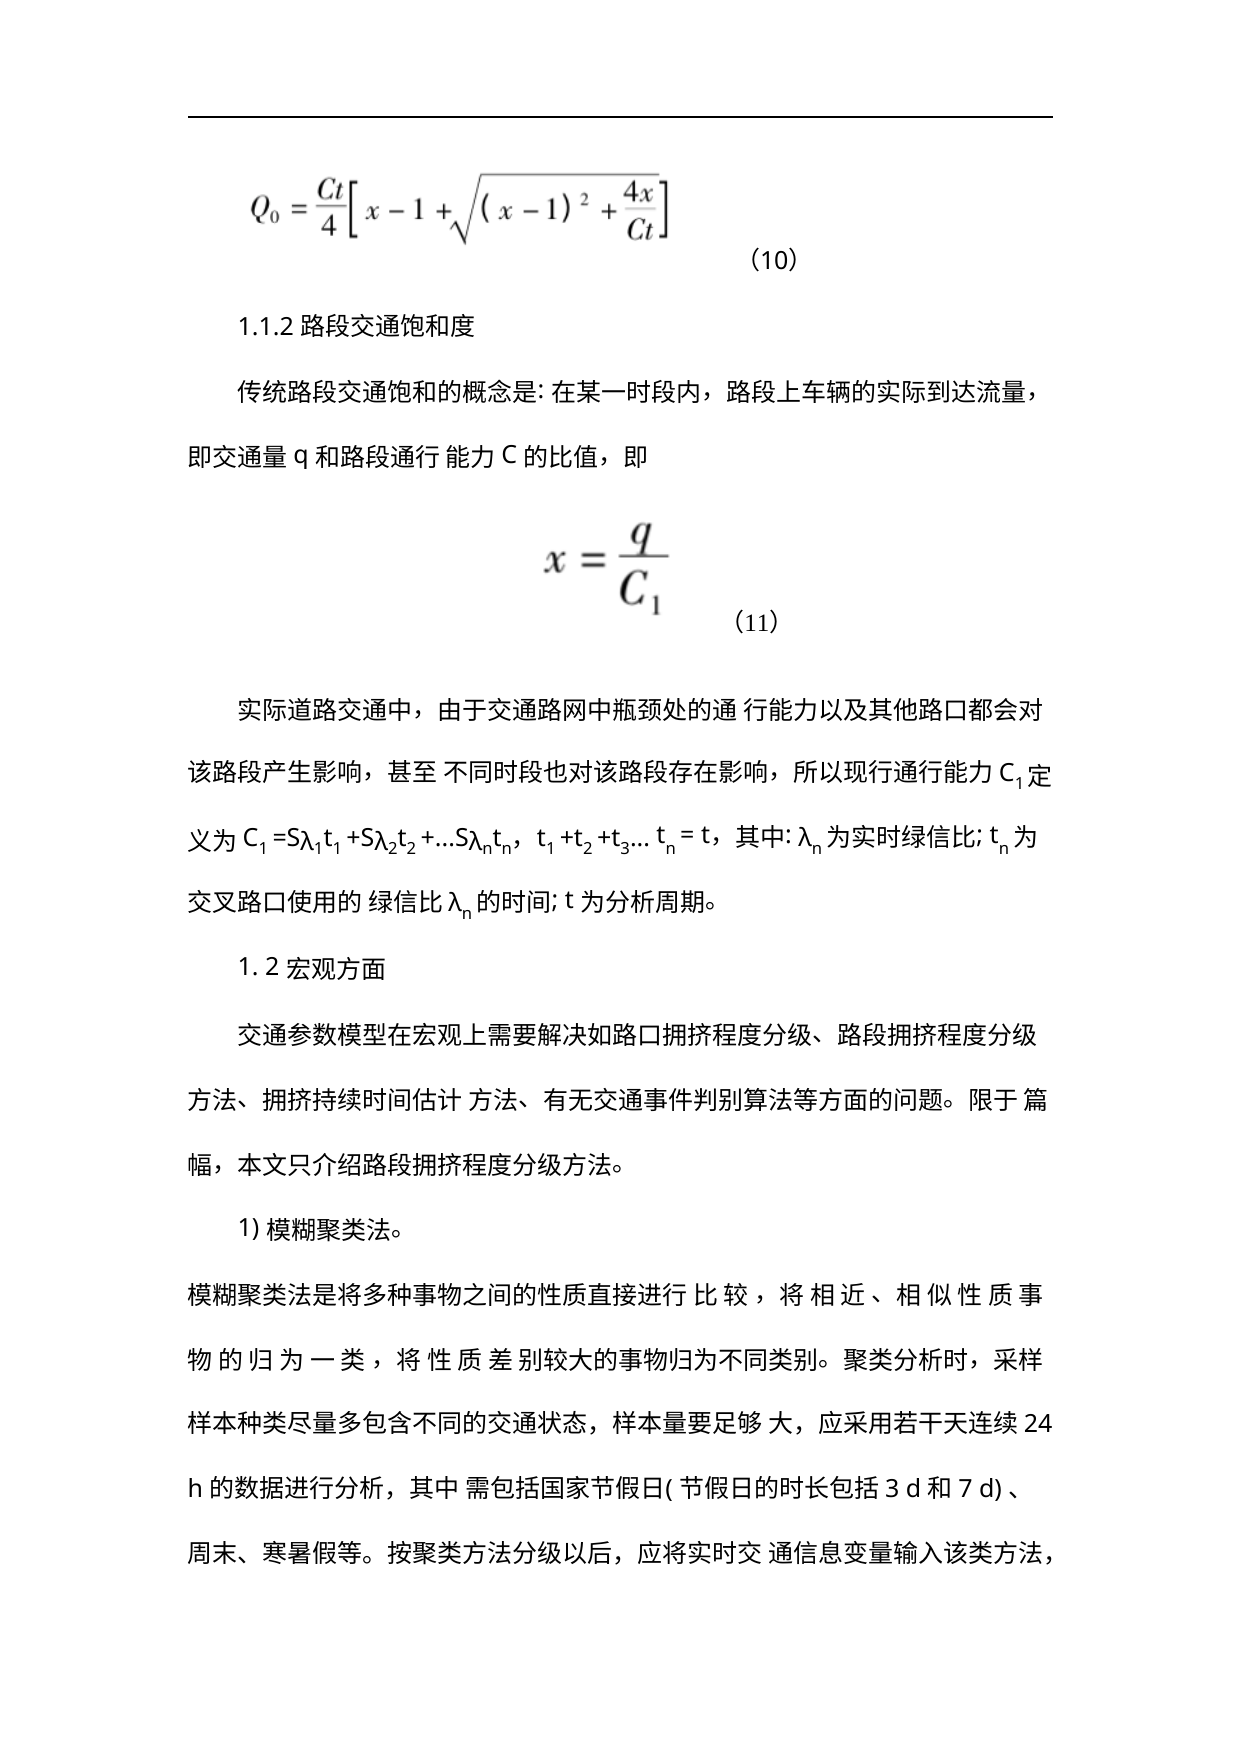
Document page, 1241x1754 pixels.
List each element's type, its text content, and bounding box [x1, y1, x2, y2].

picture [521, 497, 688, 632]
text 传统路段交通饱和的概念是: 在某一时段内，路段上车辆的实际到达流量，即交通量 q 和路段通行 能力 C 的比值，即 [187, 357, 1053, 487]
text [187, 1259, 1053, 1584]
text （11） [187, 487, 1053, 649]
text 交通参数模型在宏观上需要解决如路口拥挤程度分级、路段拥挤程度分级方法、拥挤持续时间估计 方法、有无交通事件判别算法等方面的问题。限于 篇幅，本文只介绍路段拥挤程度分级方法。 [187, 999, 1053, 1194]
text 1. 2 宏观方面 [187, 934, 1053, 999]
text 1) 模糊聚类法。 [187, 1194, 1053, 1259]
picture [237, 162, 703, 254]
text 实际道路交通中，由于交通路网中瓶颈处的通 行能力以及其他路口都会对该路段产生影响，甚至 不同时段也对该路段存在影响，所以现行通行能力 C1定义为C1 =Sλ1t1 +Sλ2t2 +...Sλntn，t1 +t2 +t3... tn = t，其中: λn 为实时绿信比; tn 为交叉路口使用的 绿信比λn 的时间; t 为分析周期。 [187, 674, 1053, 934]
text 1.1.2 路段交通饱和度 [187, 292, 1053, 357]
